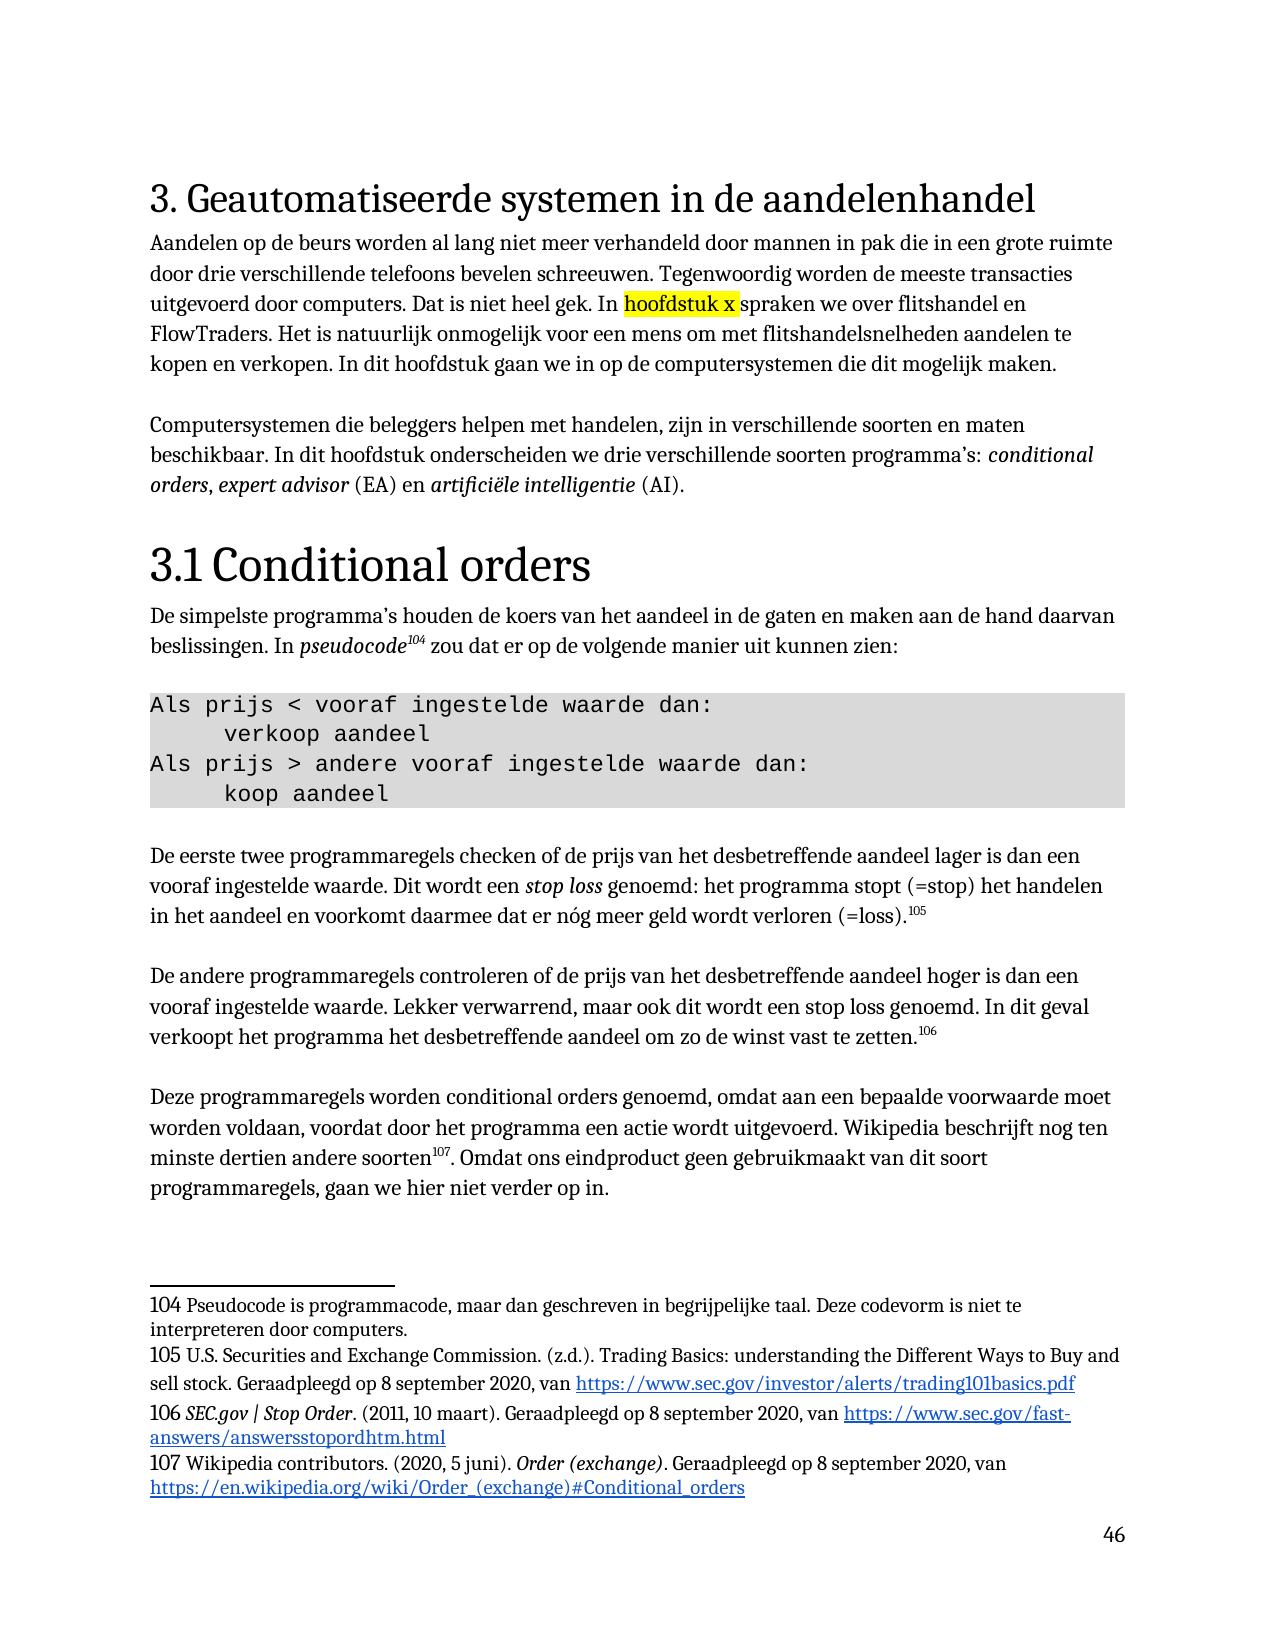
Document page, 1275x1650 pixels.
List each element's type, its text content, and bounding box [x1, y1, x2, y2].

text De simpelste programma’s houden de koers van het aandeel in de gaten en maken aan de hand daarvan beslissingen. In pseudocode zou dat er op de volgende manier uit kunnen zien: [150, 602, 1125, 659]
text koop aandeel [150, 782, 1125, 808]
text De andere programmaregels controleren of de prijs van het desbetreffende aandeel hoger is dan een vooraf ingestelde waarde. Lekker verwarrend, maar ook dit wordt een stop loss genoemd. In dit geval verkoopt het programma het desbetreffende aandeel om zo de winst vast te zetten. [150, 963, 1125, 1050]
text De eerste twee programmaregels checken of de prijs van het desbetreffende aandeel lager is dan een vooraf ingestelde waarde. Dit wordt een stop loss genoemd: het programma stopt (=stop) het handelen in het aandeel en voorkomt daarmee dat er nóg meer geld wordt verloren (=loss). [150, 842, 1125, 929]
text Als prijs > andere vooraf ingestelde waarde dan: [150, 753, 1125, 778]
text Deze programmaregels worden conditional orders genoemd, omdat aan een bepaalde voorwaarde moet worden voldaan, voordat door het programma een actie wordt uitgevoerd. Wikipedia beschrijft nog ten minste dertien andere soorten. Omdat ons eindproduct geen gebruikmaakt van dit soort programmaregels, gaan we hier niet verder op in. [150, 1084, 1125, 1201]
text Aandelen op de beurs worden al lang niet meer verhandeld door mannen in pak die in een grote ruimte door drie verschillende telefoons bevelen schreeuwen. Tegenwoordig worden de meeste transacties uitgevoerd door computers. Dat is niet heel gek. In hoofdstuk x spraken we over flitshandel en FlowTraders. Het is natuurlijk onmogelijk voor een mens om met flitshandelsnelheden aandelen te kopen en verkopen. In dit hoofdstuk gaan we in op de computersystemen die dit mogelijk maken. [150, 230, 1125, 377]
text verkoop aandeel [150, 723, 1125, 749]
subtitle 3. Geautomatiseerde systemen in de aandelenhandel [150, 175, 1125, 223]
text Computersystemen die beleggers helpen met handelen, zijn in verschillende soorten en maten beschikbaar. In dit hoofdstuk onderscheiden we drie verschillende soorten programma’s: conditional orders, expert advisor (EA) en artificiële intelligentie (AI). [150, 411, 1125, 498]
subtitle 3.1 Conditional orders [150, 536, 1125, 594]
text Als prijs < vooraf ingestelde waarde dan: [150, 693, 1125, 719]
